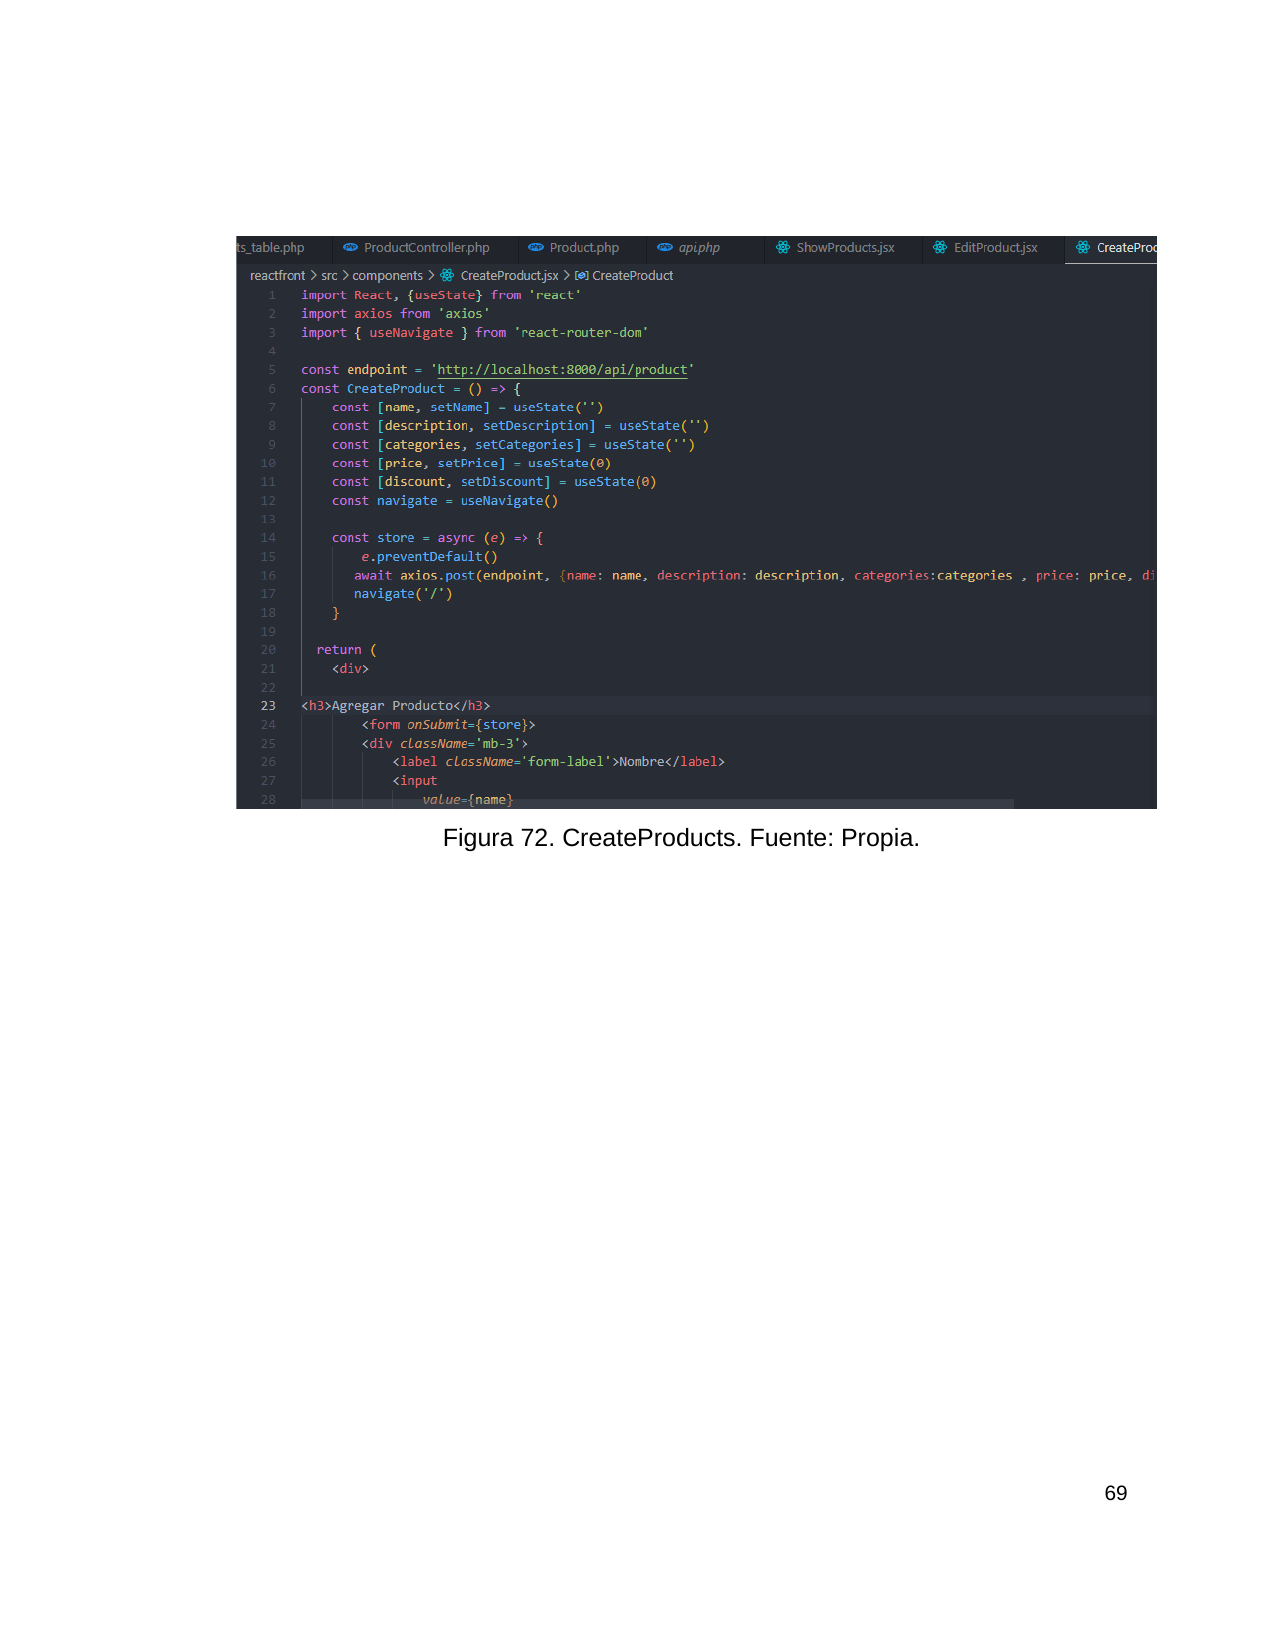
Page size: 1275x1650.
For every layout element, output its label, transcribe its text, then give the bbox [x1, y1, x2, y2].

picture [236, 236, 1157, 809]
text Figura 72. CreateProducts. Fuente: Propia. [236, 823, 1127, 852]
